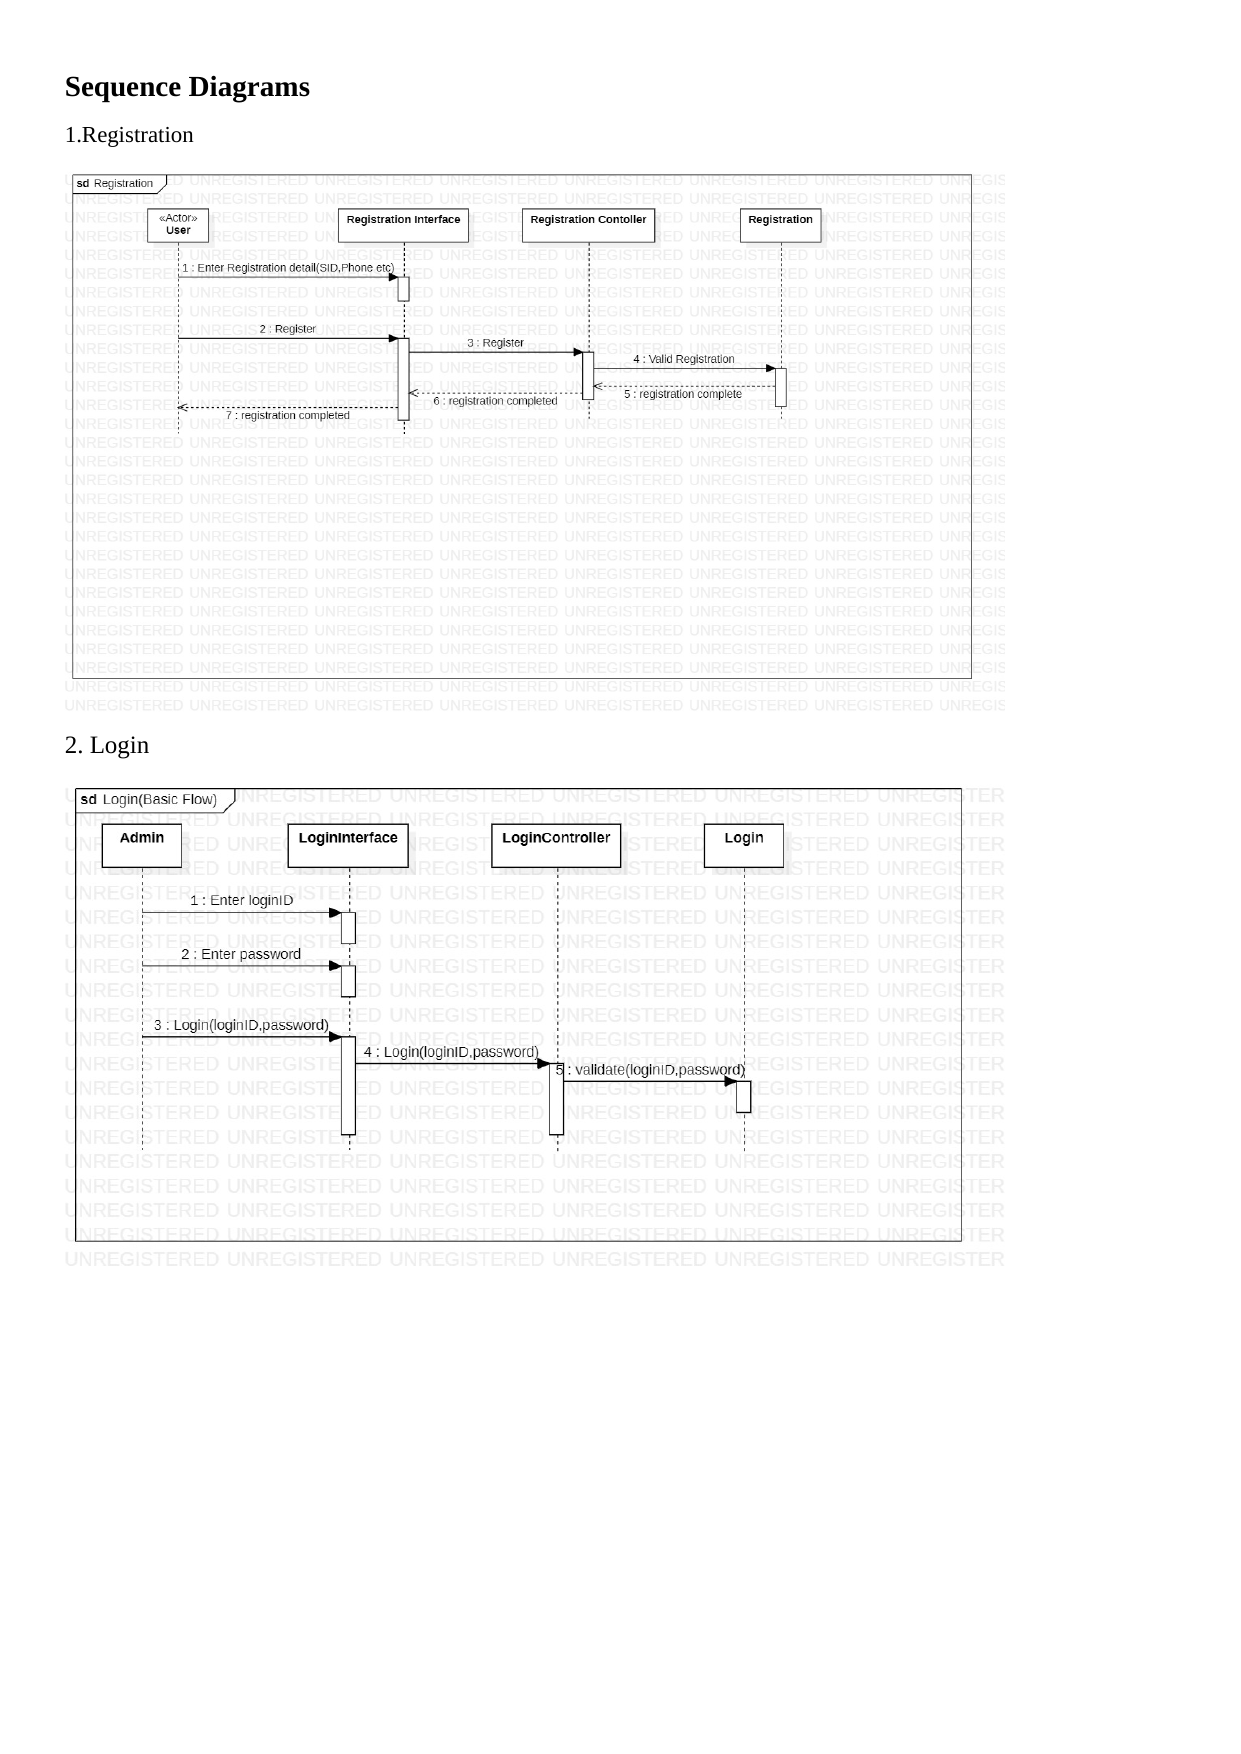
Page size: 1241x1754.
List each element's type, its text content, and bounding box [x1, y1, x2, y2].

picture [64, 166, 1005, 712]
picture [64, 778, 1005, 1285]
text 2. Login [64, 730, 1180, 759]
text 1.Registration [64, 122, 1180, 148]
text Sequence Diagrams [64, 69, 1180, 102]
